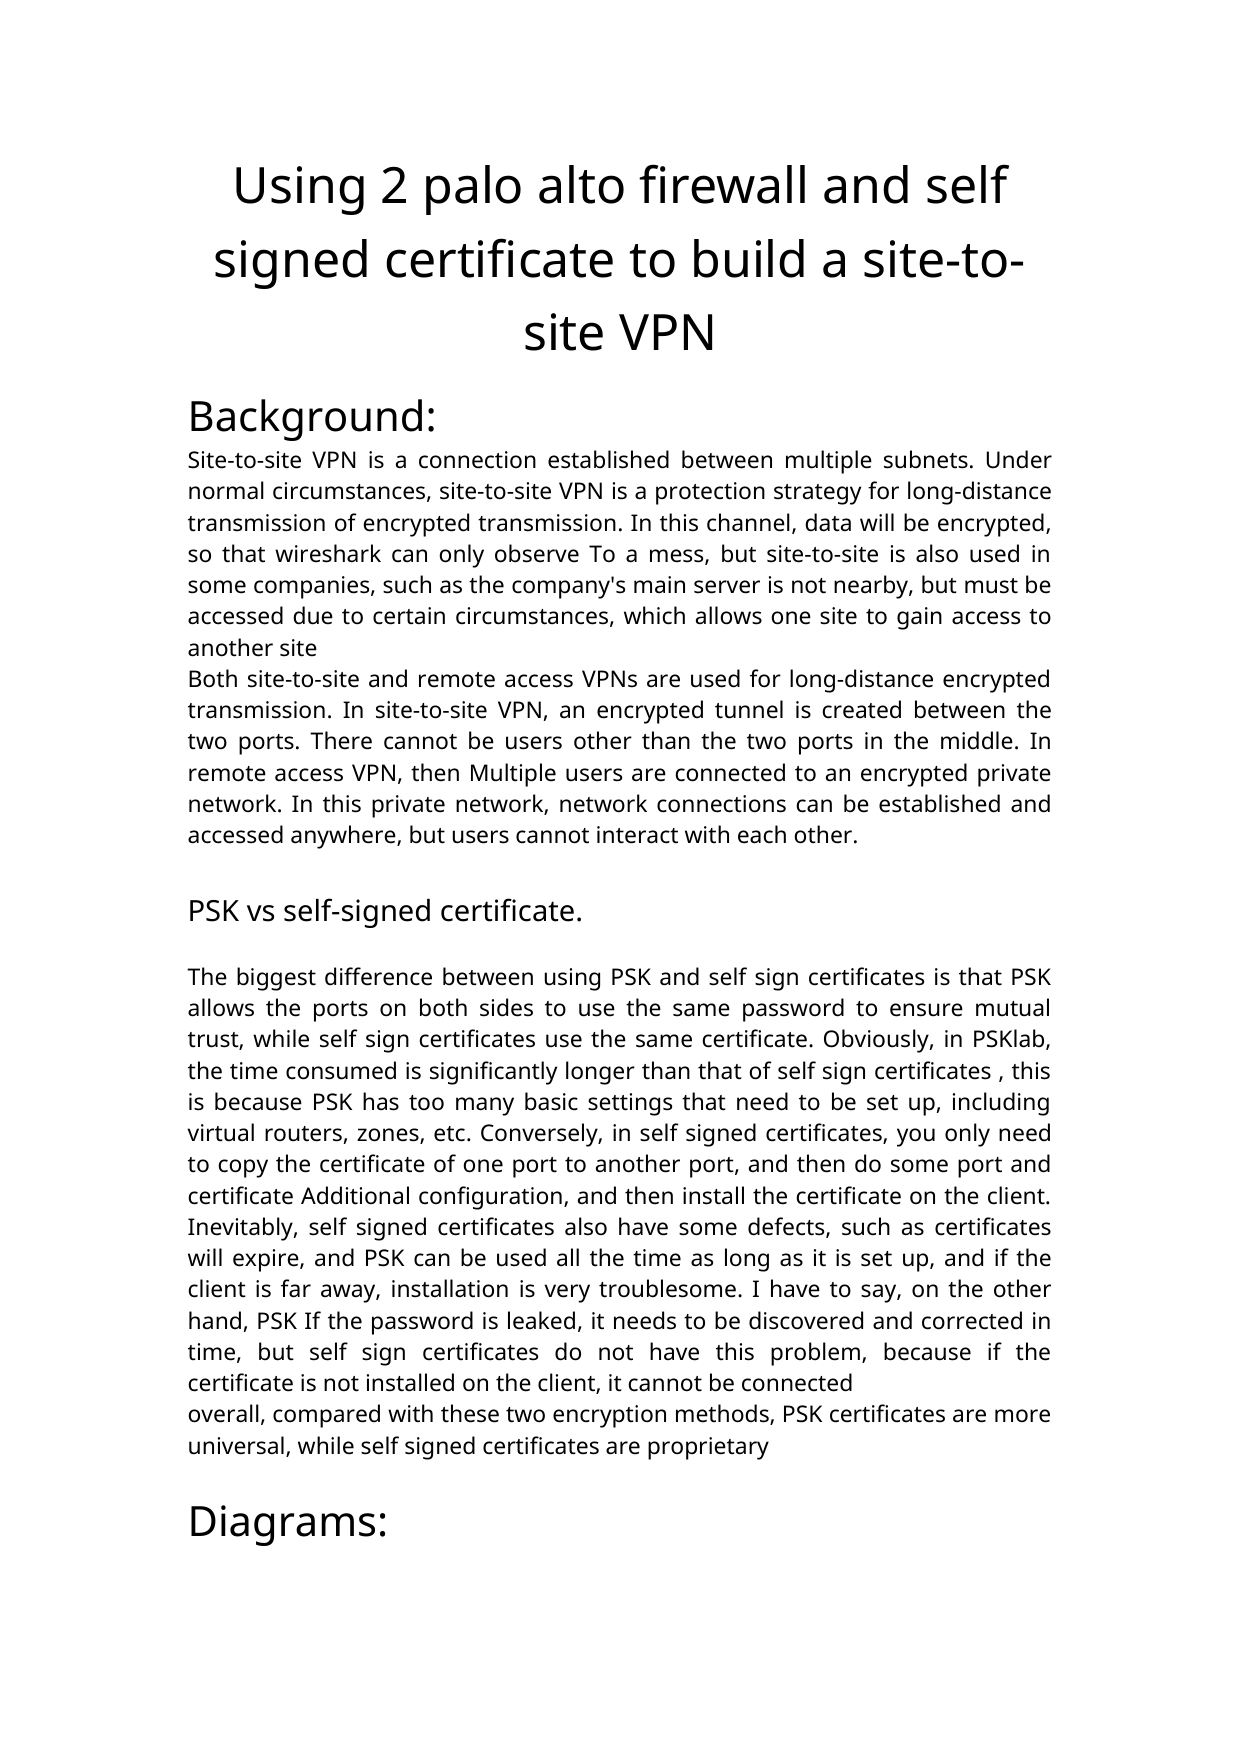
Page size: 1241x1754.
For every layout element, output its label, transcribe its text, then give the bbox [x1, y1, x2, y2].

text Using 2 palo alto firewall and self signed certificate to build a site-to-site VPN [187, 150, 1053, 365]
text Site-to-site VPN is a connection established between multiple subnets. Under normal circumstances, site-to-site VPN is a protection strategy for long-distance transmission of encrypted transmission. In this channel, data will be encrypted, so that wireshark can only observe To a mess, but site-to-site is also used in some companies, such as the company's main server is not nearby, but must be accessed due to certain circumstances, which allows one site to gain access to another site [187, 444, 1053, 663]
text The biggest difference between using PSK and self sign certificates is that PSK allows the ports on both sides to use the same password to ensure mutual trust, while self sign certificates use the same certificate. Obviously, in PSKlab, the time consumed is significantly longer than that of self sign certificates , this is because PSK has too many basic settings that need to be set up, including virtual routers, zones, etc. Conversely, in self signed certificates, you only need to copy the certificate of one port to another port, and then do some port and certificate Additional configuration, and then install the certificate on the client. Inevitably, self signed certificates also have some defects, such as certificates will expire, and PSK can be used all the time as long as it is set up, and if the client is far away, installation is very troublesome. I have to say, on the other hand, PSK If the password is leaked, it needs to be discovered and corrected in time, but self sign certificates do not have this problem, because if the certificate is not installed on the client, it cannot be connected [187, 961, 1053, 1398]
text overall, compared with these two encryption methods, PSK certificates are more universal, while self signed certificates are proprietary [187, 1398, 1053, 1461]
text Both site-to-site and remote access VPNs are used for long-distance encrypted transmission. In site-to-site VPN, an encrypted tunnel is created between the two ports. There cannot be users other than the two ports in the middle. In remote access VPN, then Multiple users are connected to an encrypted private network. In this private network, network connections can be established and accessed anywhere, but users cannot interact with each other. [187, 663, 1053, 850]
text Background: [187, 387, 1053, 444]
text Diagrams: [187, 1492, 1053, 1549]
text PSK vs self-signed certificate. [187, 890, 1053, 930]
